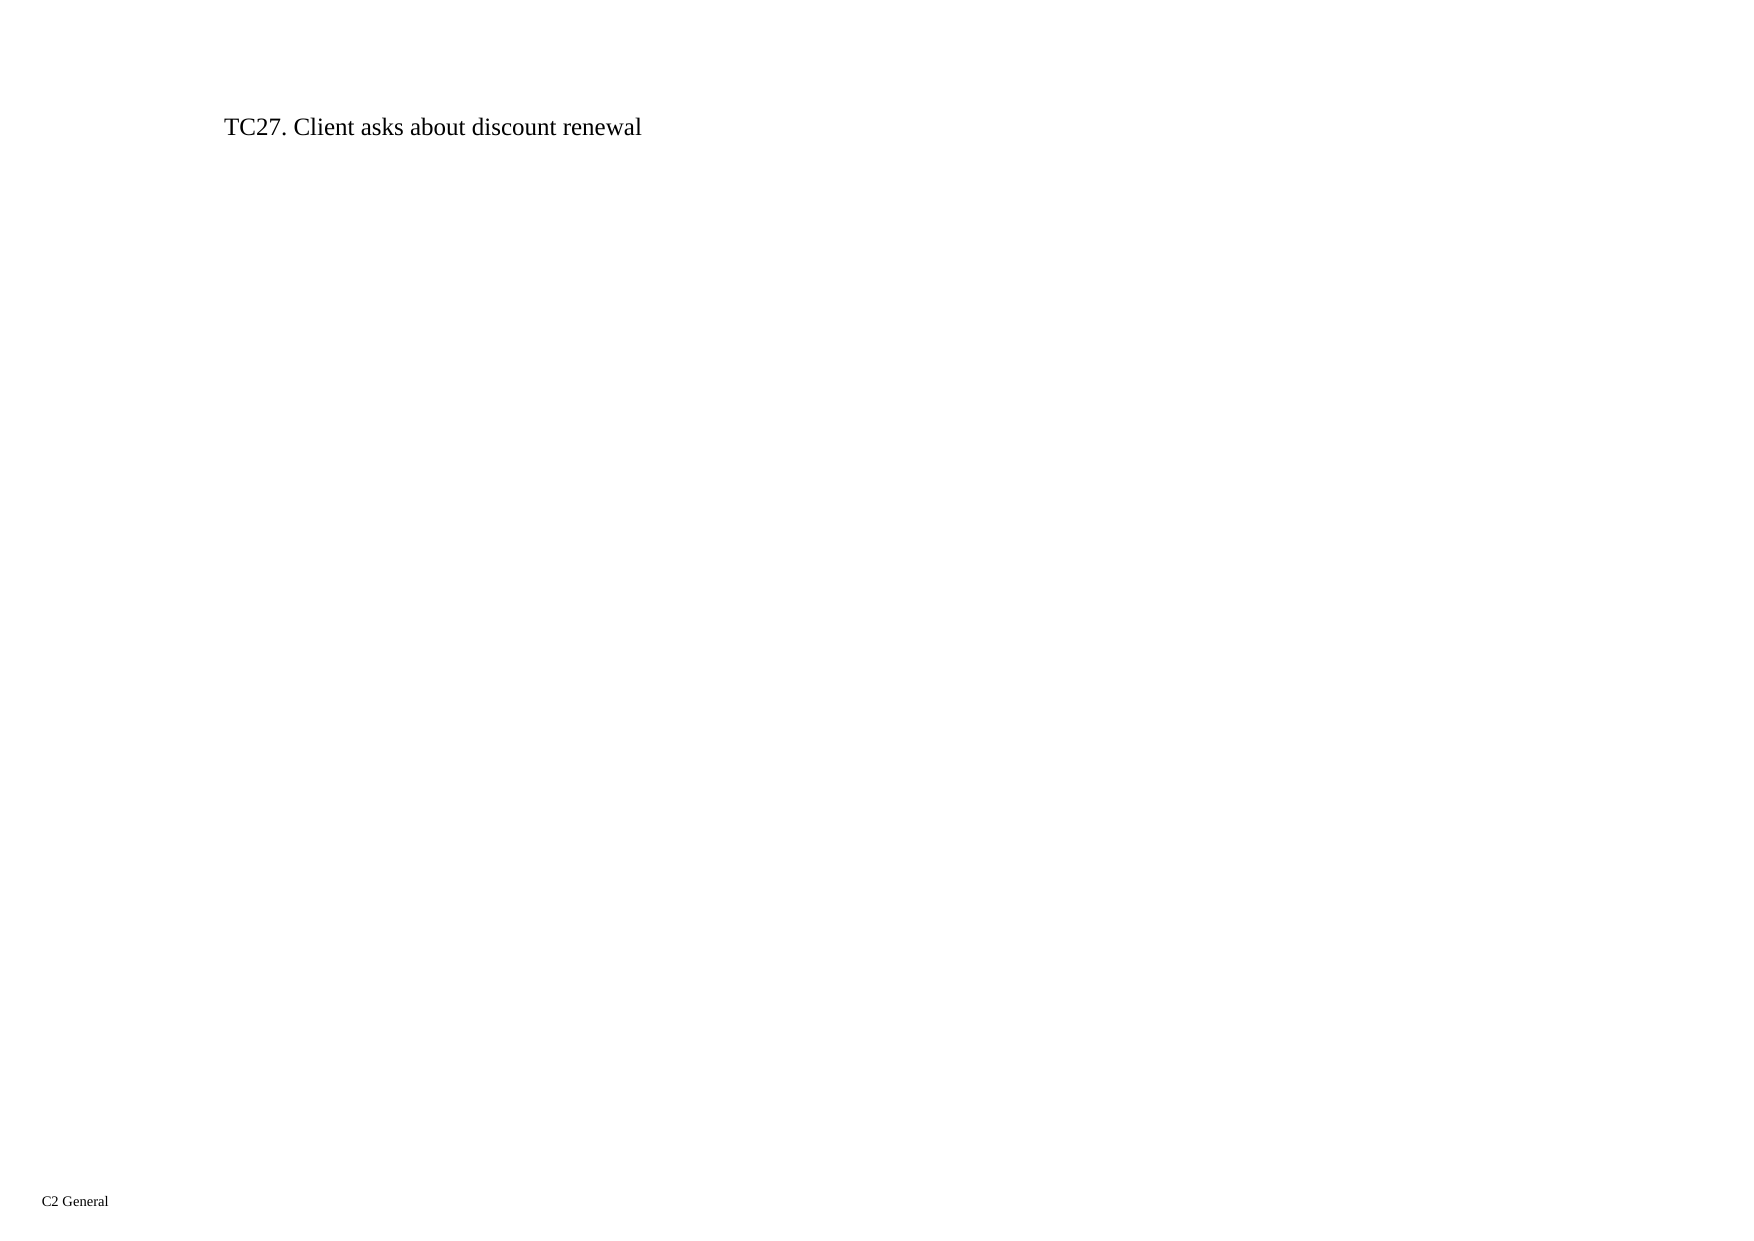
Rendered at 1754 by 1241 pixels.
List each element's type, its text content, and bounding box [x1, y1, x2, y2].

text TC27. Client asks about discount renewal [150, 112, 1604, 141]
